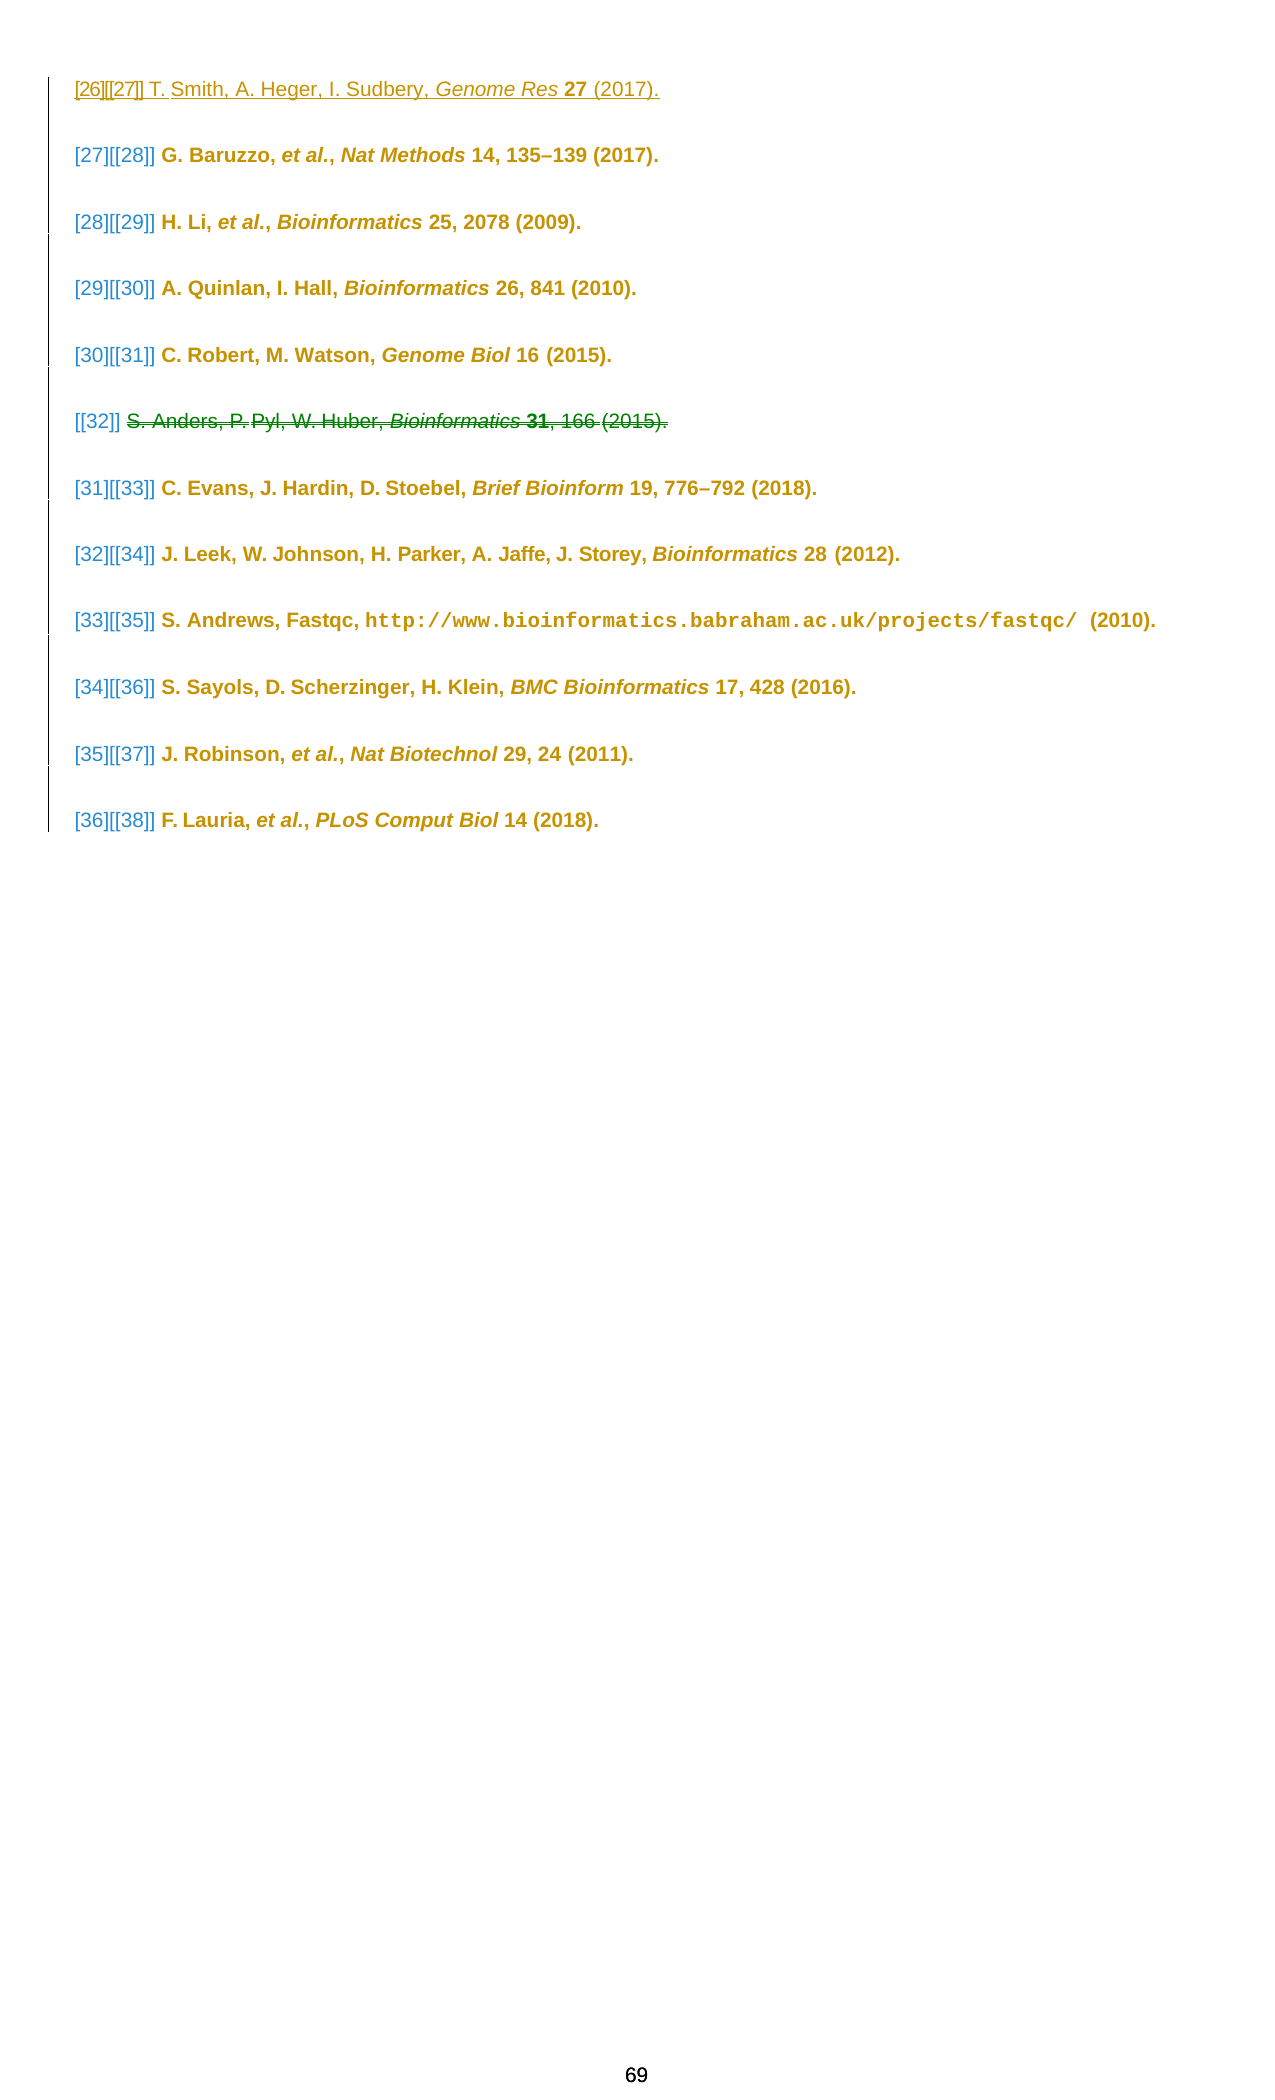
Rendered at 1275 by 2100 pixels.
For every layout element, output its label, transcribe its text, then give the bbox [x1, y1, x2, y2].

list H. Li, et al., Bioinformatics 25, 2078 (2009). [74, 209, 1221, 233]
list G. Baruzzo, et al., Nat Methods 14, 135–139 (2017). [74, 143, 1221, 167]
list C. Robert, M. Watson, Genome Biol 16 (2015). [74, 342, 1221, 366]
list C. Evans, J. Hardin, D. Stoebel, Brief Bioinform 19, 776–792 (2018). [74, 475, 1221, 499]
list F. Lauria, et al., PLoS Comput Biol 14 (2018). [74, 808, 1221, 832]
list S. Sayols, D. Scherzinger, H. Klein, BMC Bioinformatics 17, 428 (2016). [74, 675, 1221, 699]
list A. Quinlan, I. Hall, Bioinformatics 26, 841 (2010). [74, 276, 1221, 300]
list J. Leek, W. Johnson, H. Parker, A. Jaffe, J. Storey, Bioinformatics 28 (2012). [74, 542, 1221, 566]
list J. Robinson, et al., Nat Biotechnol 29, 24 (2011). [74, 741, 1221, 765]
list S. Andrews, Fastqc, http://www.bioinformatics.babraham.ac.uk/projects/fastqc/ (2010). [74, 608, 1221, 634]
